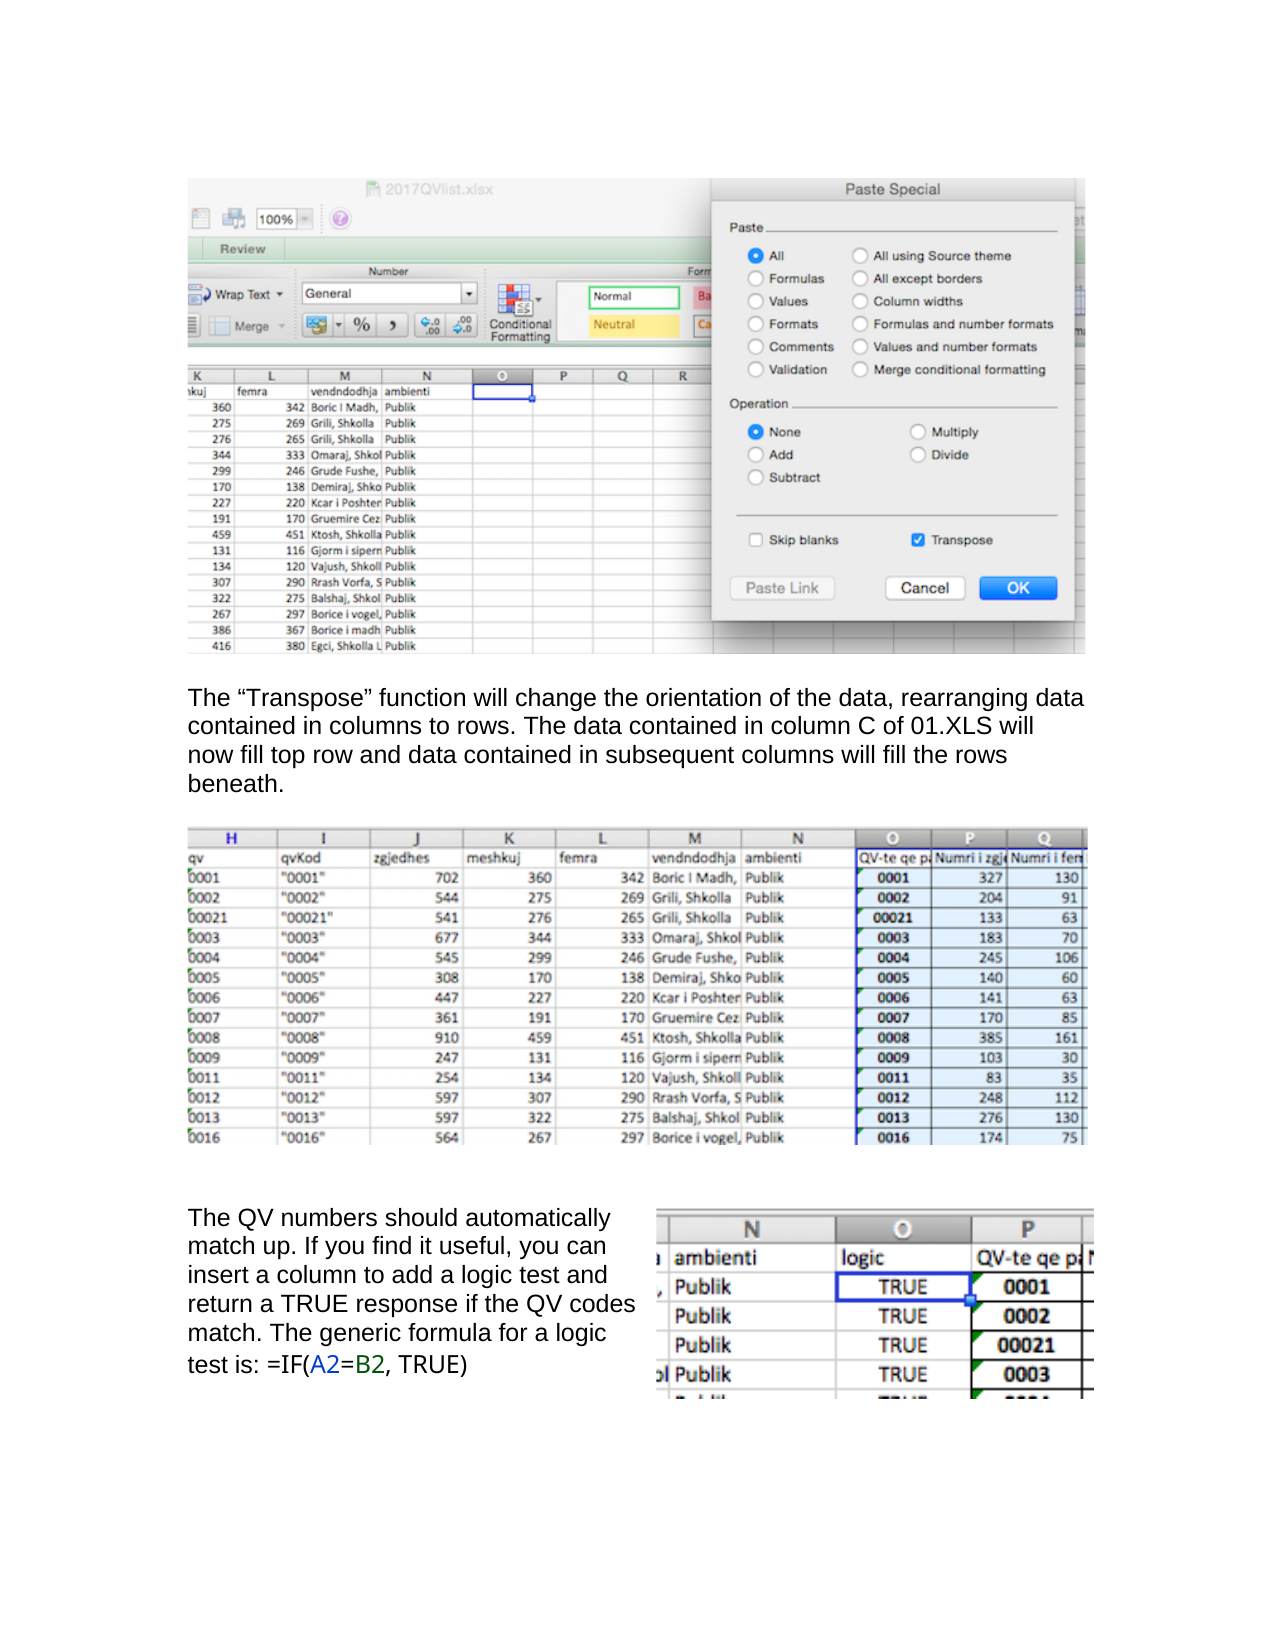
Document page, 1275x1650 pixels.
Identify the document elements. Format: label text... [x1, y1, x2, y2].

text The “Transpose” function will change the orientation of the data, rearranging data contained in columns to rows. The data contained in column C of 01.XLS will now fill top row and data contained in subsequent columns will fill the rows beneath. [187, 682, 1087, 797]
picture [187, 178, 1086, 654]
picture [187, 826, 1088, 1145]
picture [656, 1205, 1094, 1399]
